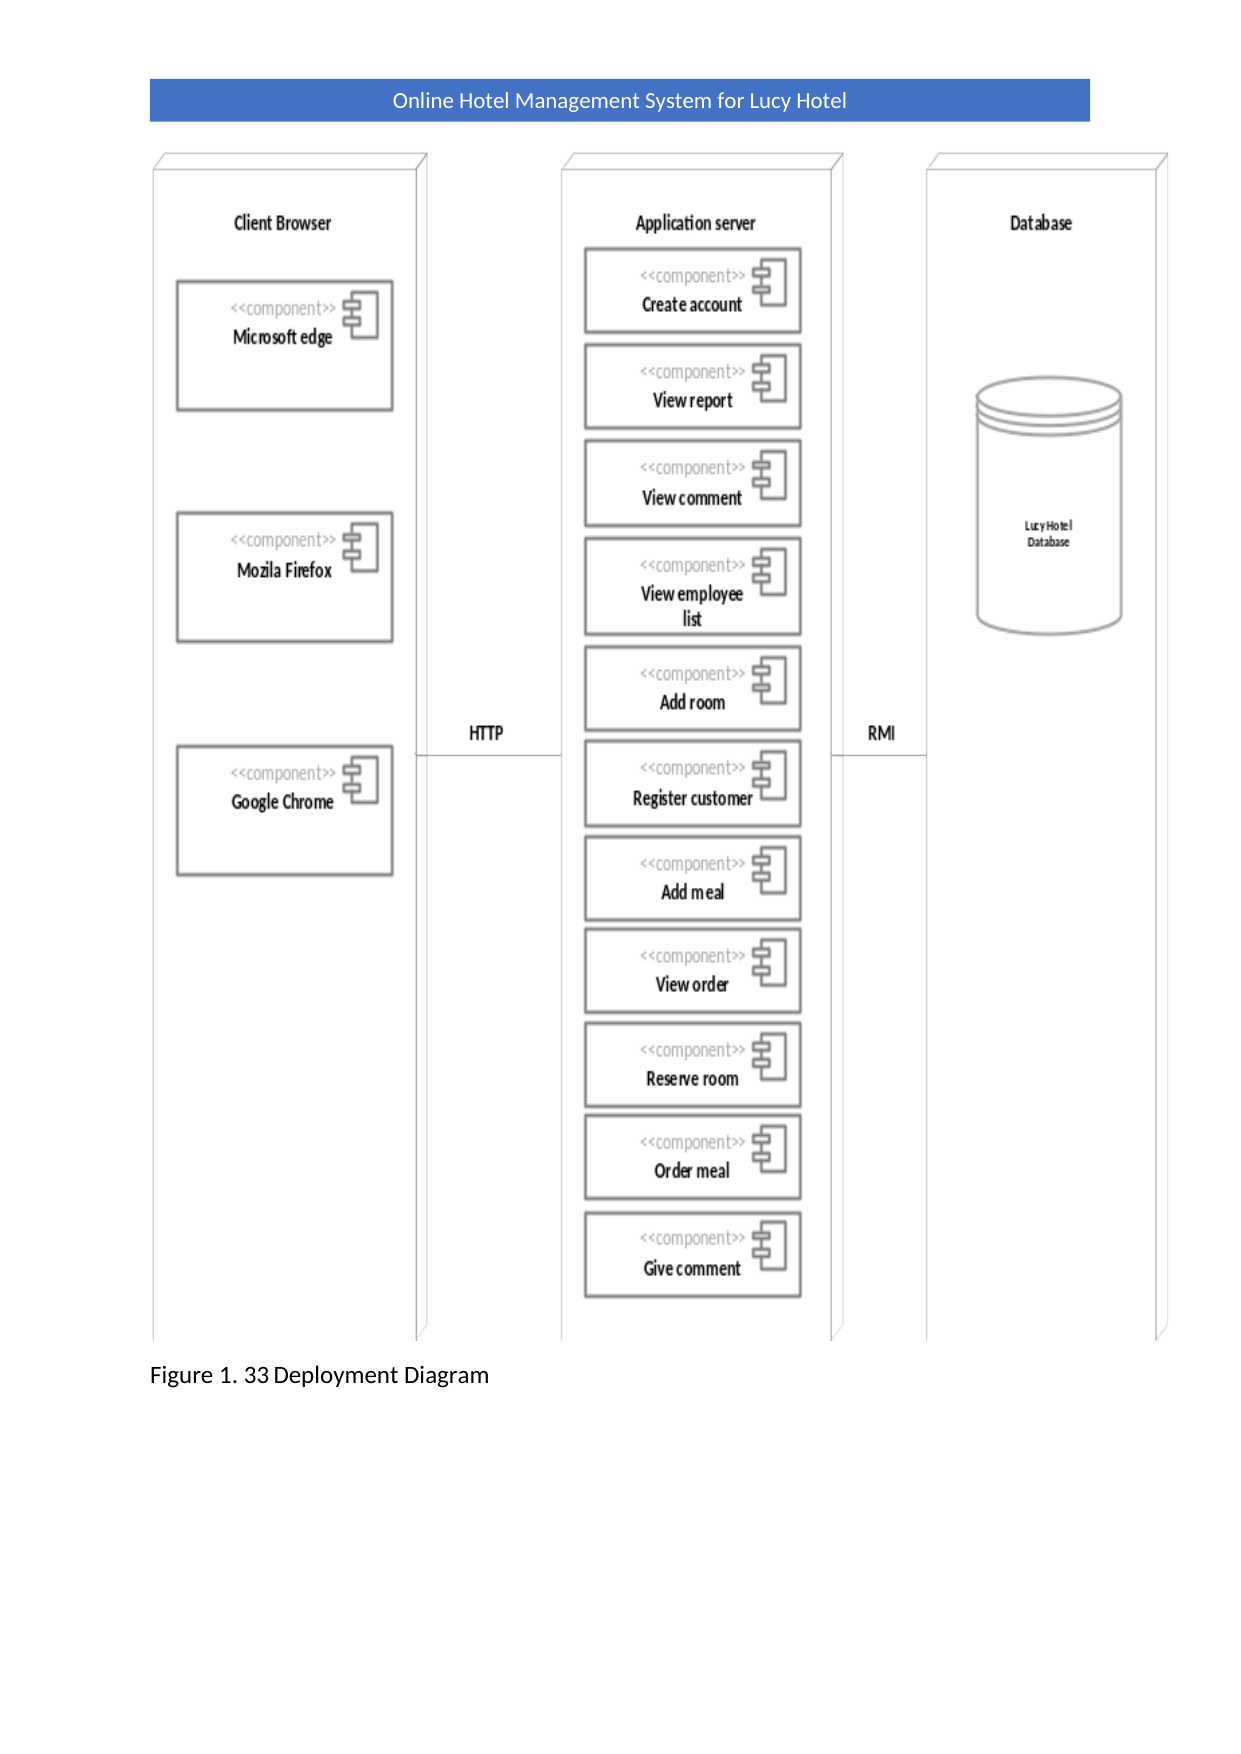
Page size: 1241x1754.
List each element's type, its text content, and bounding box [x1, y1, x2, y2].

text Figure 1. 33 Deployment Diagram [150, 1359, 1090, 1390]
